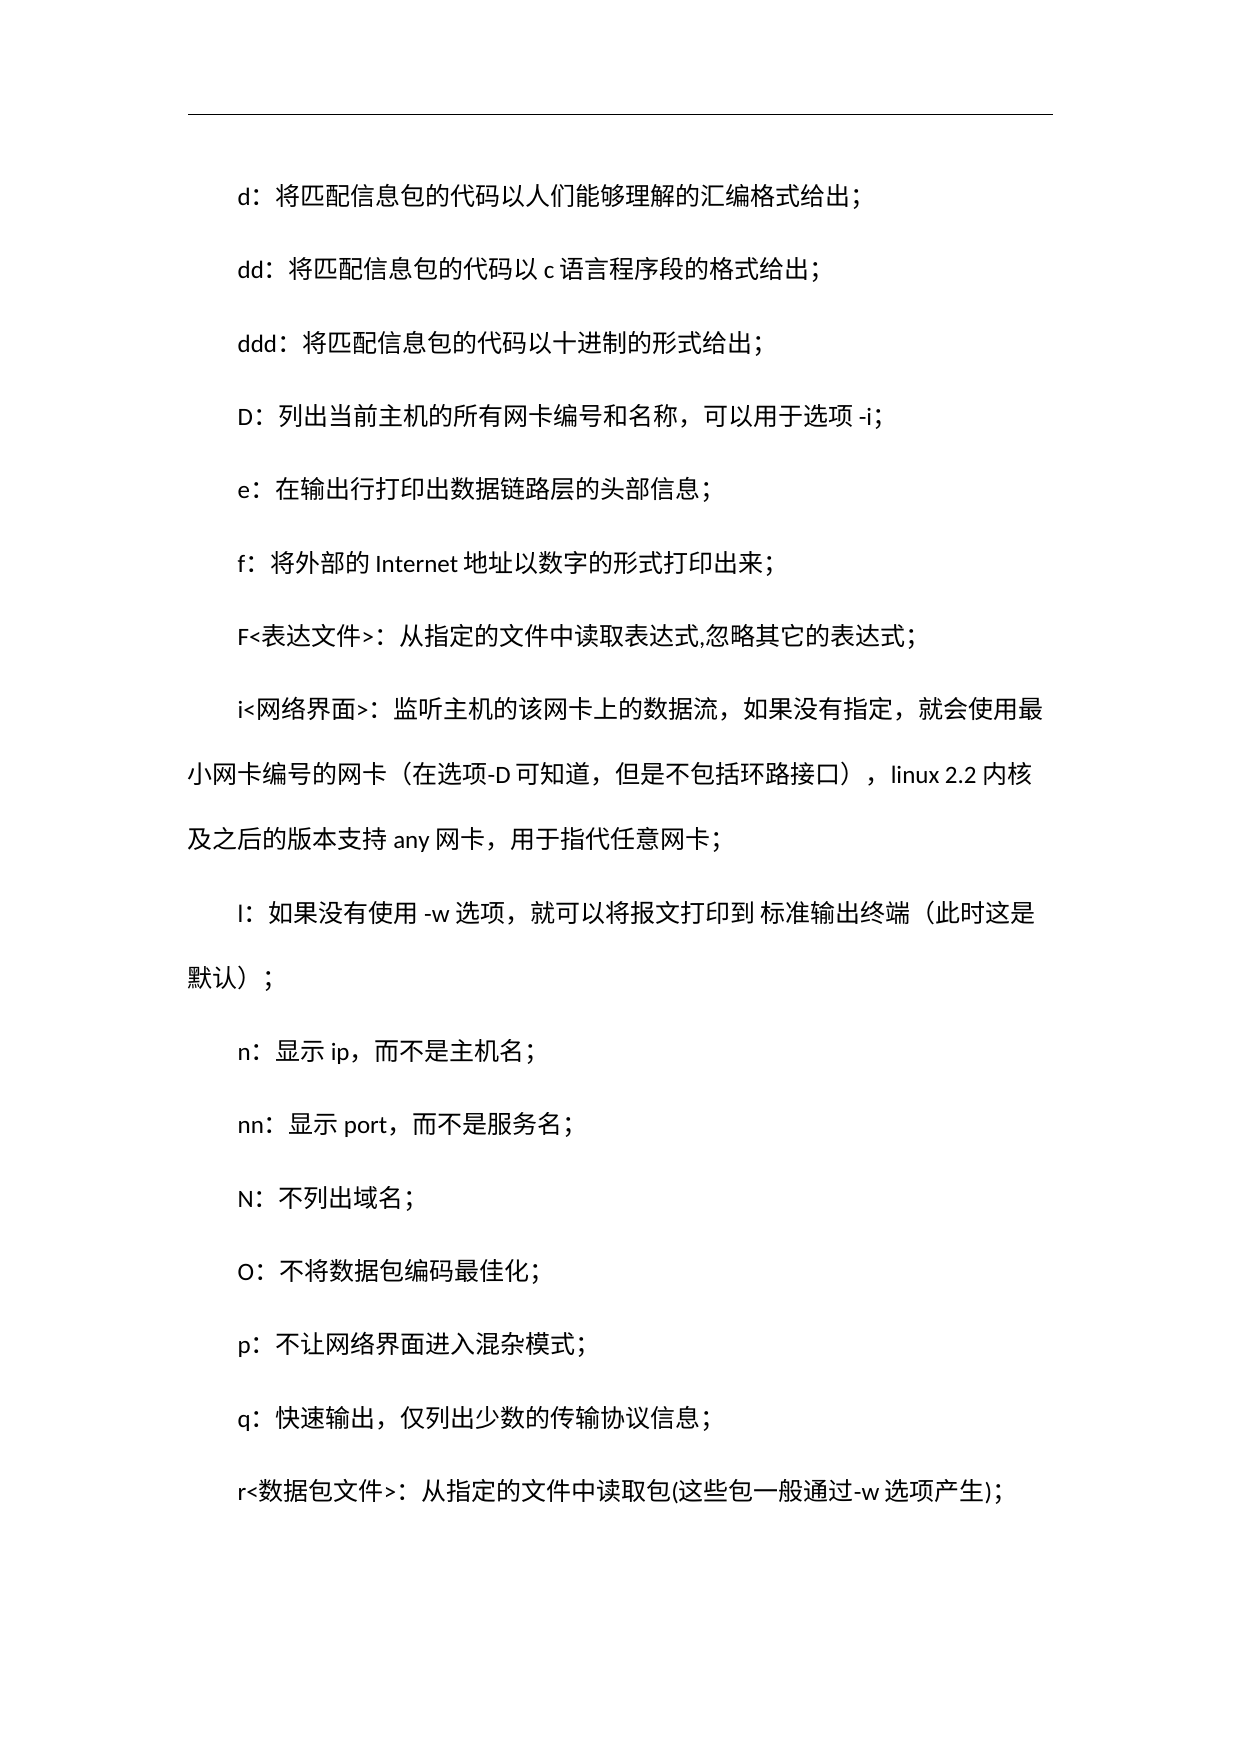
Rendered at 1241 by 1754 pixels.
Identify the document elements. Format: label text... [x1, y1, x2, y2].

text d：将匹配信息包的代码以人们能够理解的汇编格式给出； [187, 162, 1053, 227]
text nn：显示port，而不是服务名； [187, 1090, 1053, 1155]
text n：显示ip，而不是主机名； [187, 1017, 1053, 1082]
text l：如果没有使用 -w 选项，就可以将报文打印到 标准输出终端（此时这是默认）； [187, 879, 1053, 1009]
text O：不将数据包编码最佳化； [187, 1237, 1053, 1302]
text D：列出当前主机的所有网卡编号和名称，可以用于选项 -i； [187, 382, 1053, 447]
text p：不让网络界面进入混杂模式； [187, 1310, 1053, 1375]
text q：快速输出，仅列出少数的传输协议信息； [187, 1384, 1053, 1449]
text dd：将匹配信息包的代码以c语言程序段的格式给出； [187, 235, 1053, 300]
text r<数据包文件>：从指定的文件中读取包(这些包一般通过-w选项产生)； [187, 1457, 1053, 1522]
text N：不列出域名； [187, 1164, 1053, 1229]
text F<表达文件>：从指定的文件中读取表达式,忽略其它的表达式； [187, 602, 1053, 667]
text ddd：将匹配信息包的代码以十进制的形式给出； [187, 309, 1053, 374]
text i<网络界面>：监听主机的该网卡上的数据流，如果没有指定，就会使用最小网卡编号的网卡（在选项-D可知道，但是不包括环路接口），linux 2.2 内核及之后的版本支持 any 网卡，用于指代任意网卡； [187, 675, 1053, 870]
text f：将外部的Internet地址以数字的形式打印出来； [187, 529, 1053, 594]
text e：在输出行打印出数据链路层的头部信息； [187, 455, 1053, 520]
